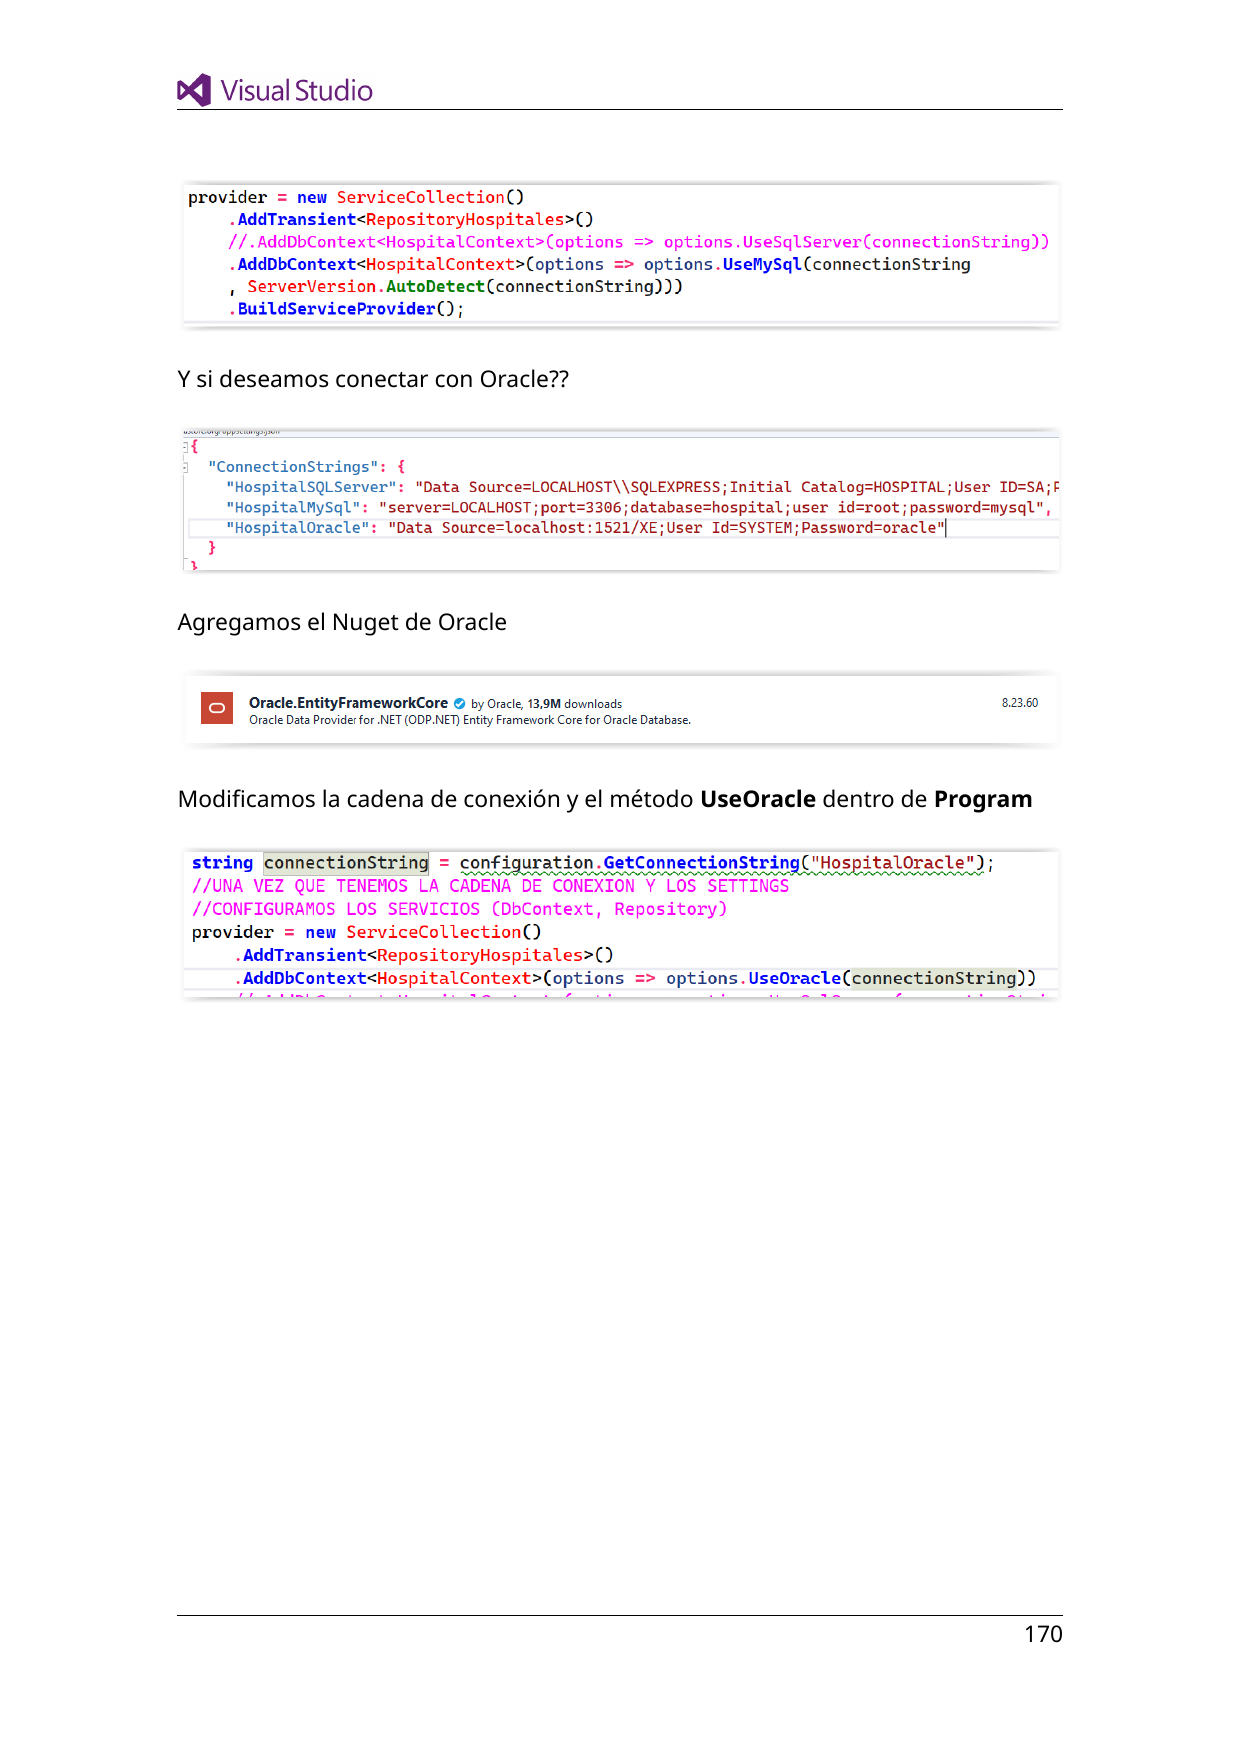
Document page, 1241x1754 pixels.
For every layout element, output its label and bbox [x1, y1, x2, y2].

picture [177, 667, 1063, 752]
picture [177, 73, 375, 107]
picture [177, 178, 1063, 332]
picture [177, 425, 1063, 575]
picture [177, 845, 1063, 1003]
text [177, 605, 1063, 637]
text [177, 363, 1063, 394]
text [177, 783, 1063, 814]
